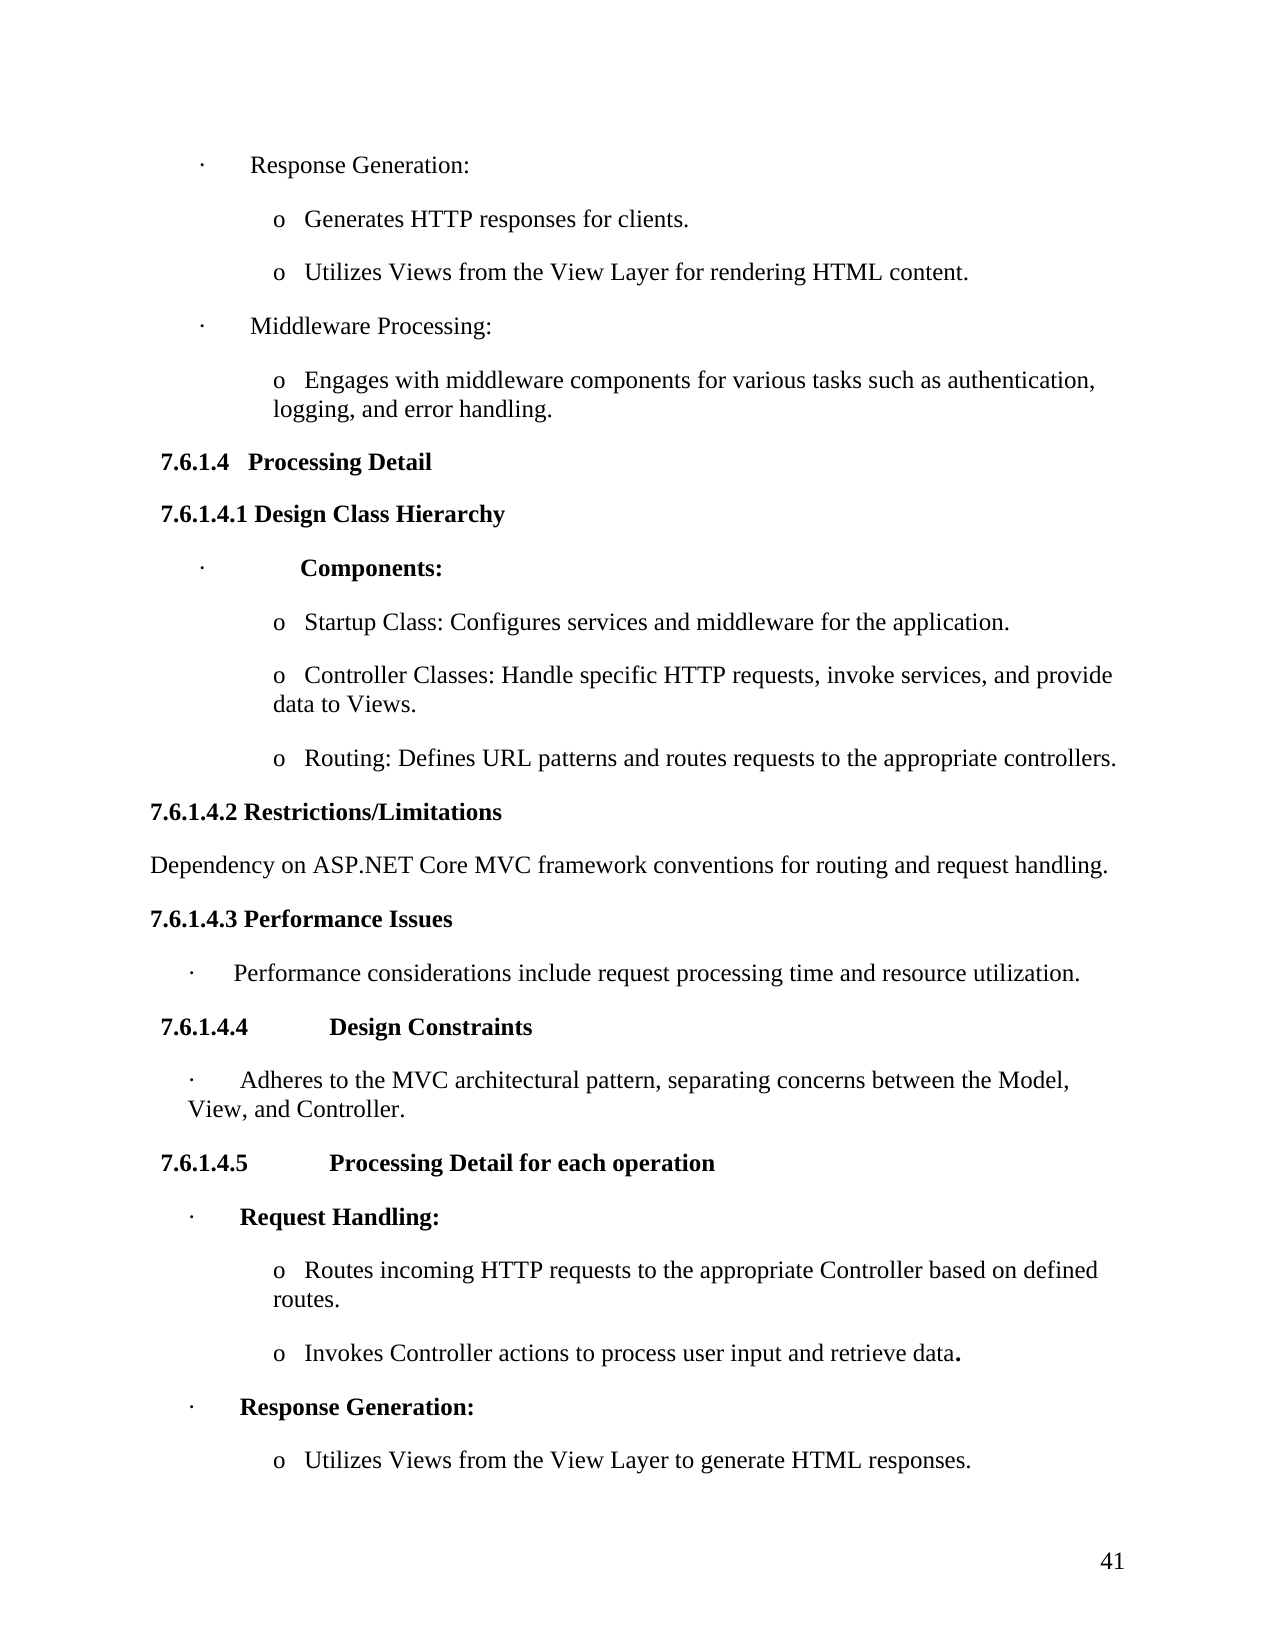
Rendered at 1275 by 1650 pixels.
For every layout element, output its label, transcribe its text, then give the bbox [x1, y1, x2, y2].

text o Utilizes Views from the View Layer for rendering HTML content. [273, 257, 1125, 286]
subtitle 7.6.1.4.5 Processing Detail for each operation [160, 1148, 1125, 1177]
text · Adheres to the MVC architectural pattern, separating concerns between the Model, View, and Controller. [187, 1065, 1125, 1123]
subtitle 7.6.1.4.4 Design Constraints [160, 1012, 1125, 1040]
text · Performance considerations include request processing time and resource utilization. [187, 958, 1125, 987]
text o Controller Classes: Handle specific HTTP requests, invoke services, and provide data to Views. [273, 660, 1125, 718]
text · Request Handling: [187, 1202, 1125, 1230]
text · Components: [198, 553, 1125, 582]
subtitle 7.6.1.4.2 Restrictions/Limitations [150, 797, 1125, 825]
subtitle 7.6.1.4.1 Design Class Hierarchy [160, 499, 1125, 528]
text o Routing: Defines URL patterns and routes requests to the appropriate controllers. [273, 743, 1125, 772]
text · Response Generation: [187, 1392, 1125, 1420]
subtitle 7.6.1.4 Processing Detail [160, 447, 1125, 476]
text o Engages with middleware components for various tasks such as authentication, logging, and error handling. [273, 365, 1125, 422]
text o Startup Class: Configures services and middleware for the application. [273, 607, 1125, 635]
text · Middleware Processing: [198, 311, 1125, 340]
text o Generates HTTP responses for clients. [273, 204, 1125, 232]
text o Routes incoming HTTP requests to the appropriate Controller based on defined routes. [273, 1255, 1125, 1313]
text · Response Generation: [198, 150, 1125, 179]
subtitle 7.6.1.4.3 Performance Issues [150, 904, 1125, 933]
text o Invokes Controller actions to process user input and retrieve data. [273, 1338, 1125, 1367]
text Dependency on ASP.NET Core MVC framework conventions for routing and request handling. [150, 850, 1125, 879]
text o Utilizes Views from the View Layer to generate HTML responses. [273, 1445, 1125, 1474]
